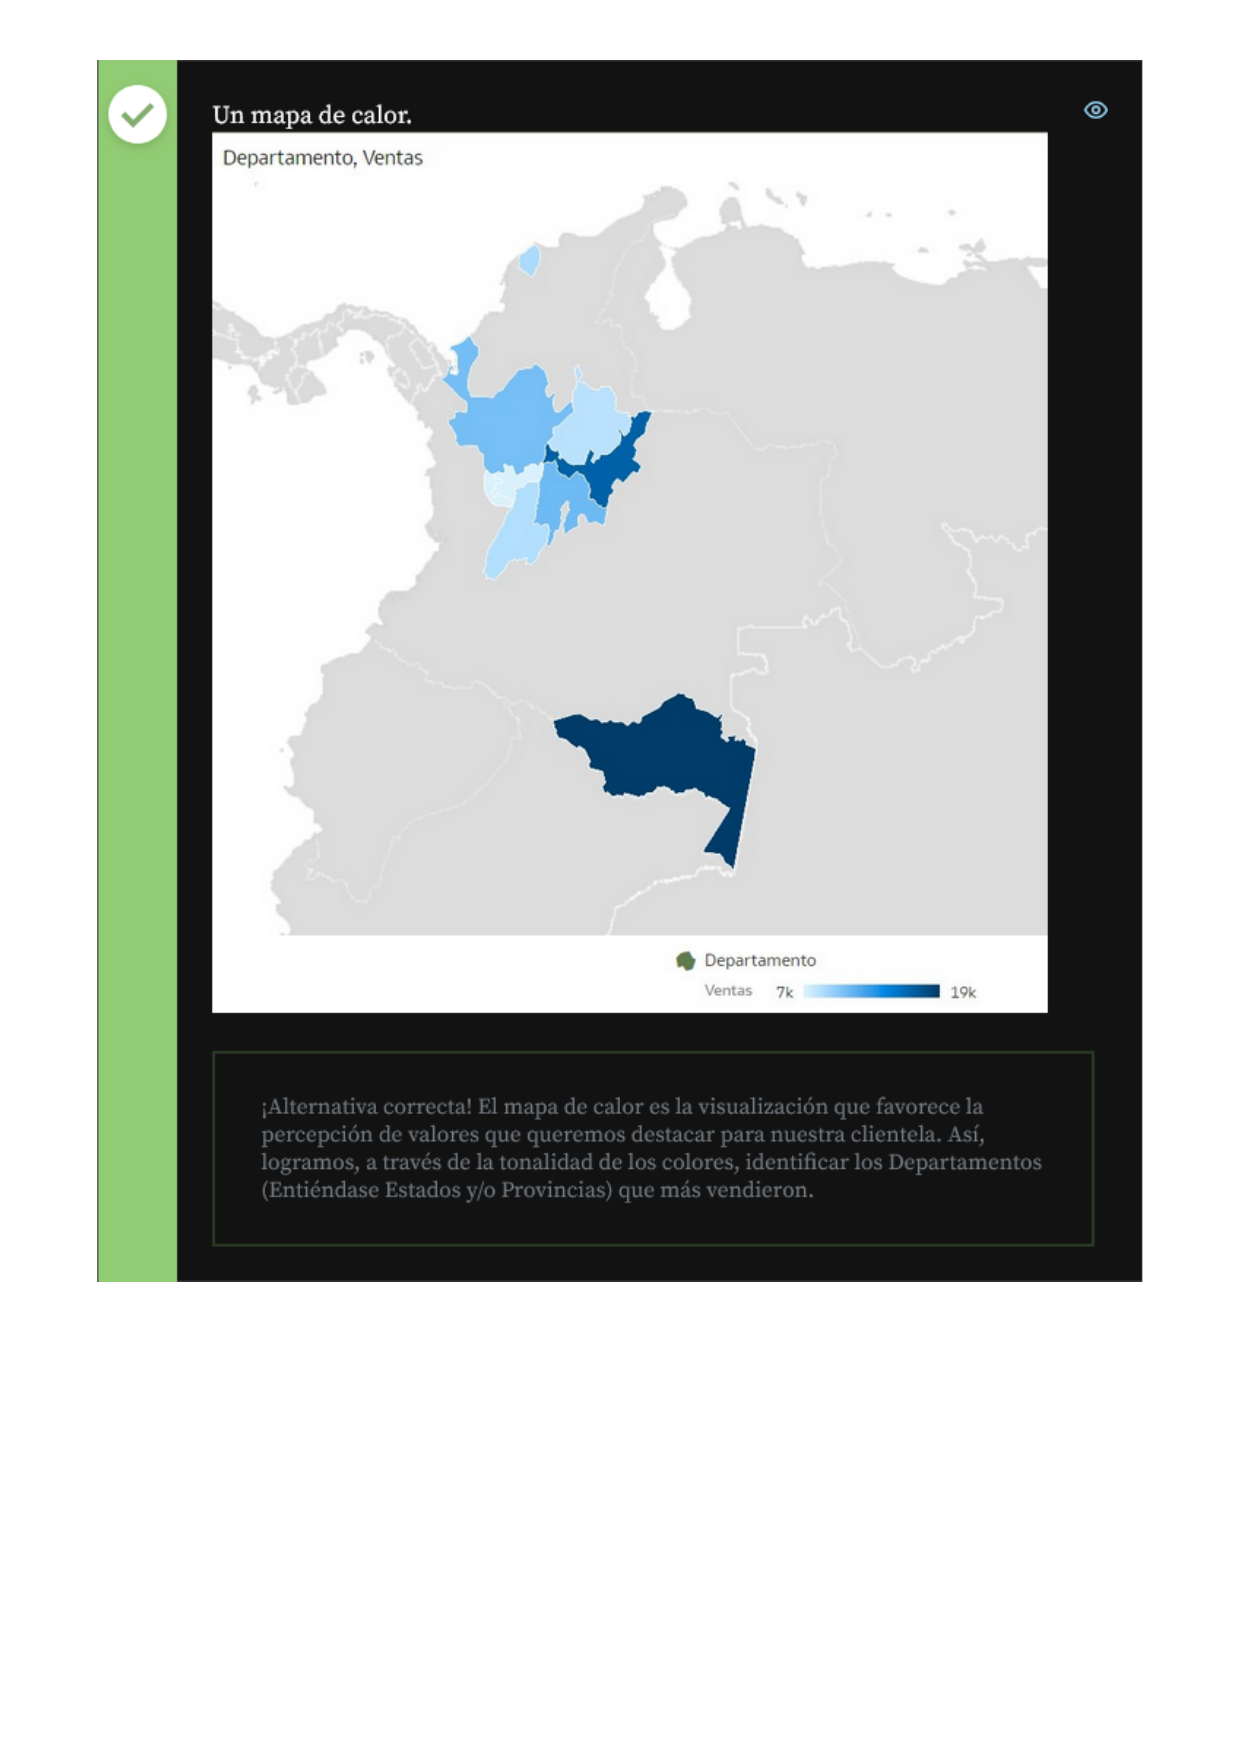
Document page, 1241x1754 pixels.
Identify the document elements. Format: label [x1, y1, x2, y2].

picture [97, 60, 1143, 1282]
